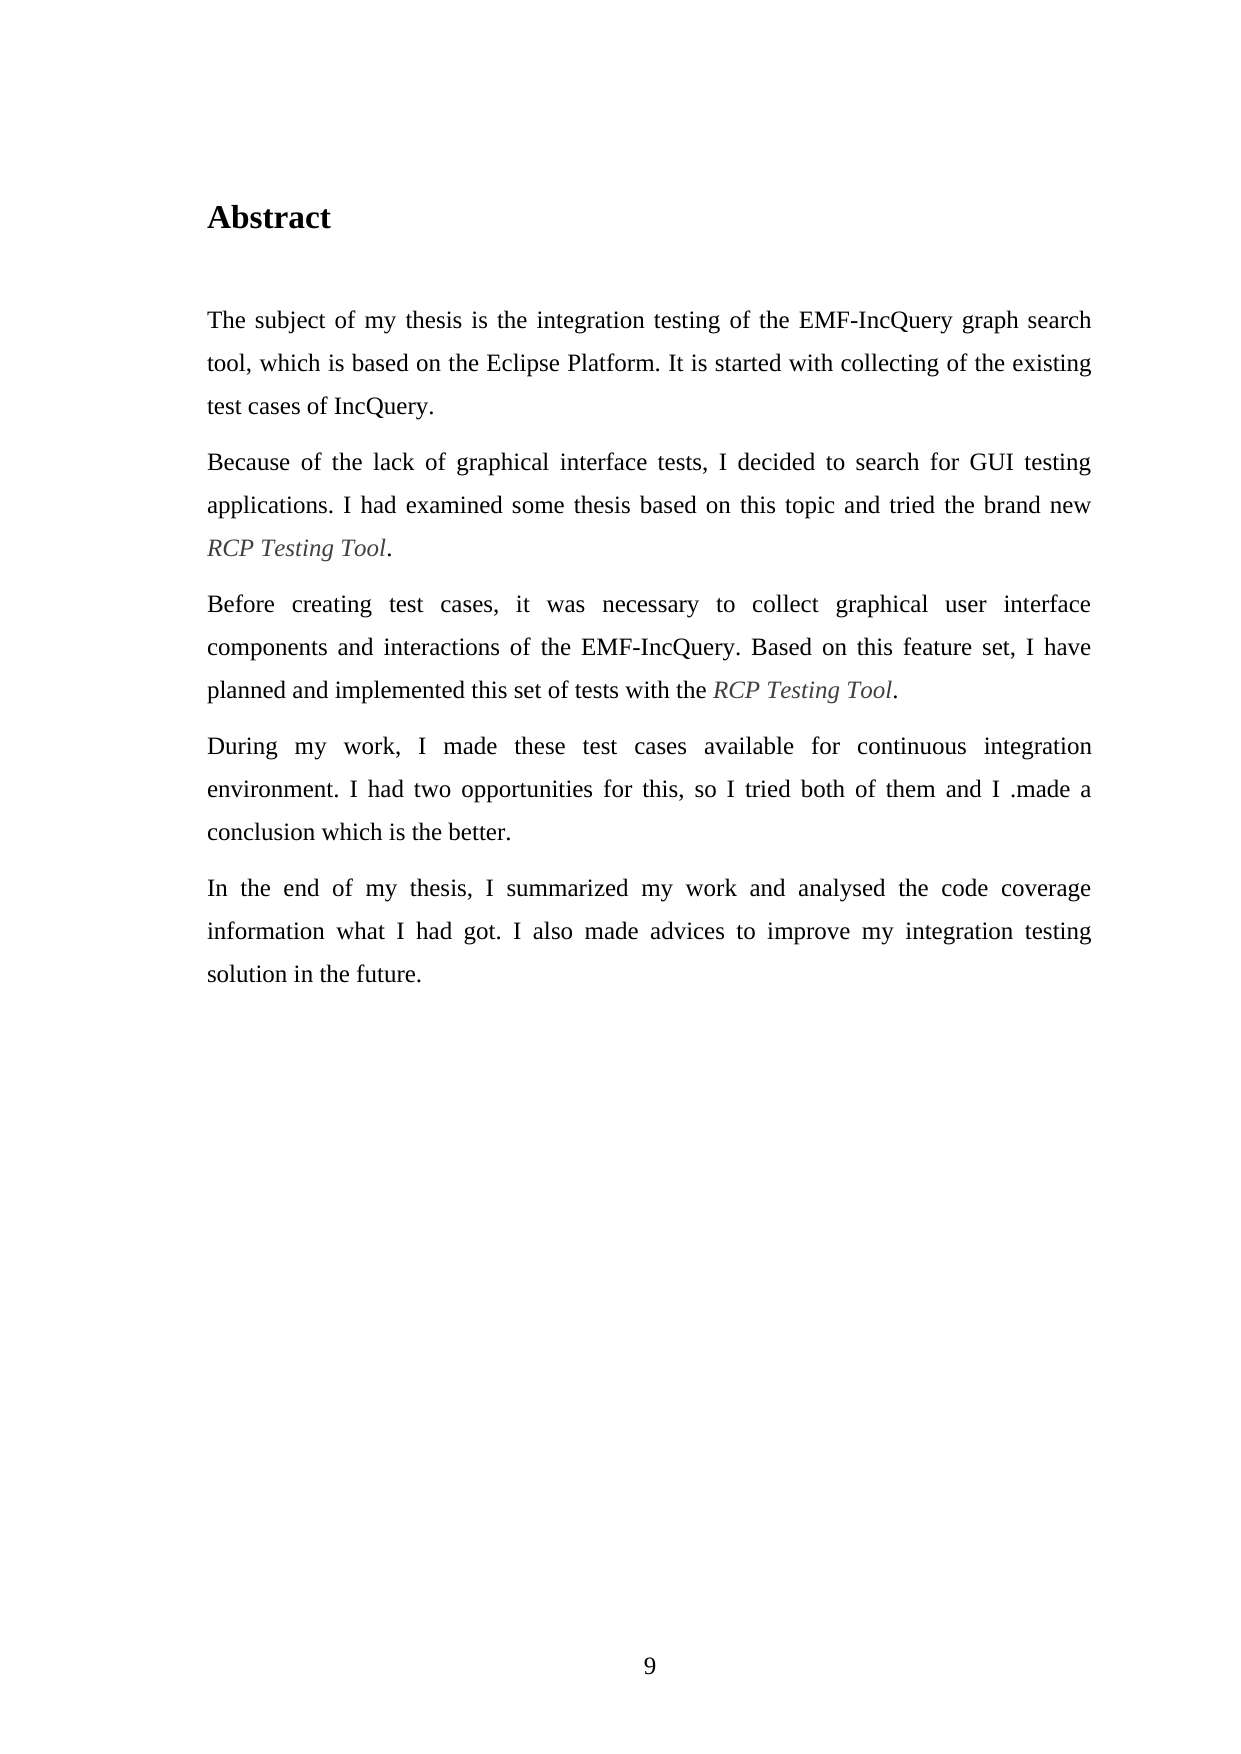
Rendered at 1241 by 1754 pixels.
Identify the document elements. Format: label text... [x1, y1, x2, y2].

text Because of the lack of graphical interface tests, I decided to search for GUI testing applications. I had examined some thesis based on this topic and tried the brand new RCP Testing Tool. [207, 447, 1092, 562]
text Before creating test cases, it was necessary to collect graphical user interface components and interactions of the EMF-IncQuery. Based on this feature set, I have planned and implemented this set of tests with the RCP Testing Tool. [207, 589, 1092, 704]
subtitle Abstract [207, 198, 1092, 236]
text In the end of my thesis, I summarized my work and analysed the code coverage information what I had got. I also made advices to improve my integration testing solution in the future. [207, 873, 1092, 988]
text During my work, I made these test cases available for continuous integration environment. I had two opportunities for this, so I tried both of them and I .made a conclusion which is the better. [207, 731, 1092, 846]
text The subject of my thesis is the integration testing of the EMF-IncQuery graph search tool, which is based on the Eclipse Platform. It is started with collecting of the existing test cases of IncQuery. [207, 305, 1092, 420]
